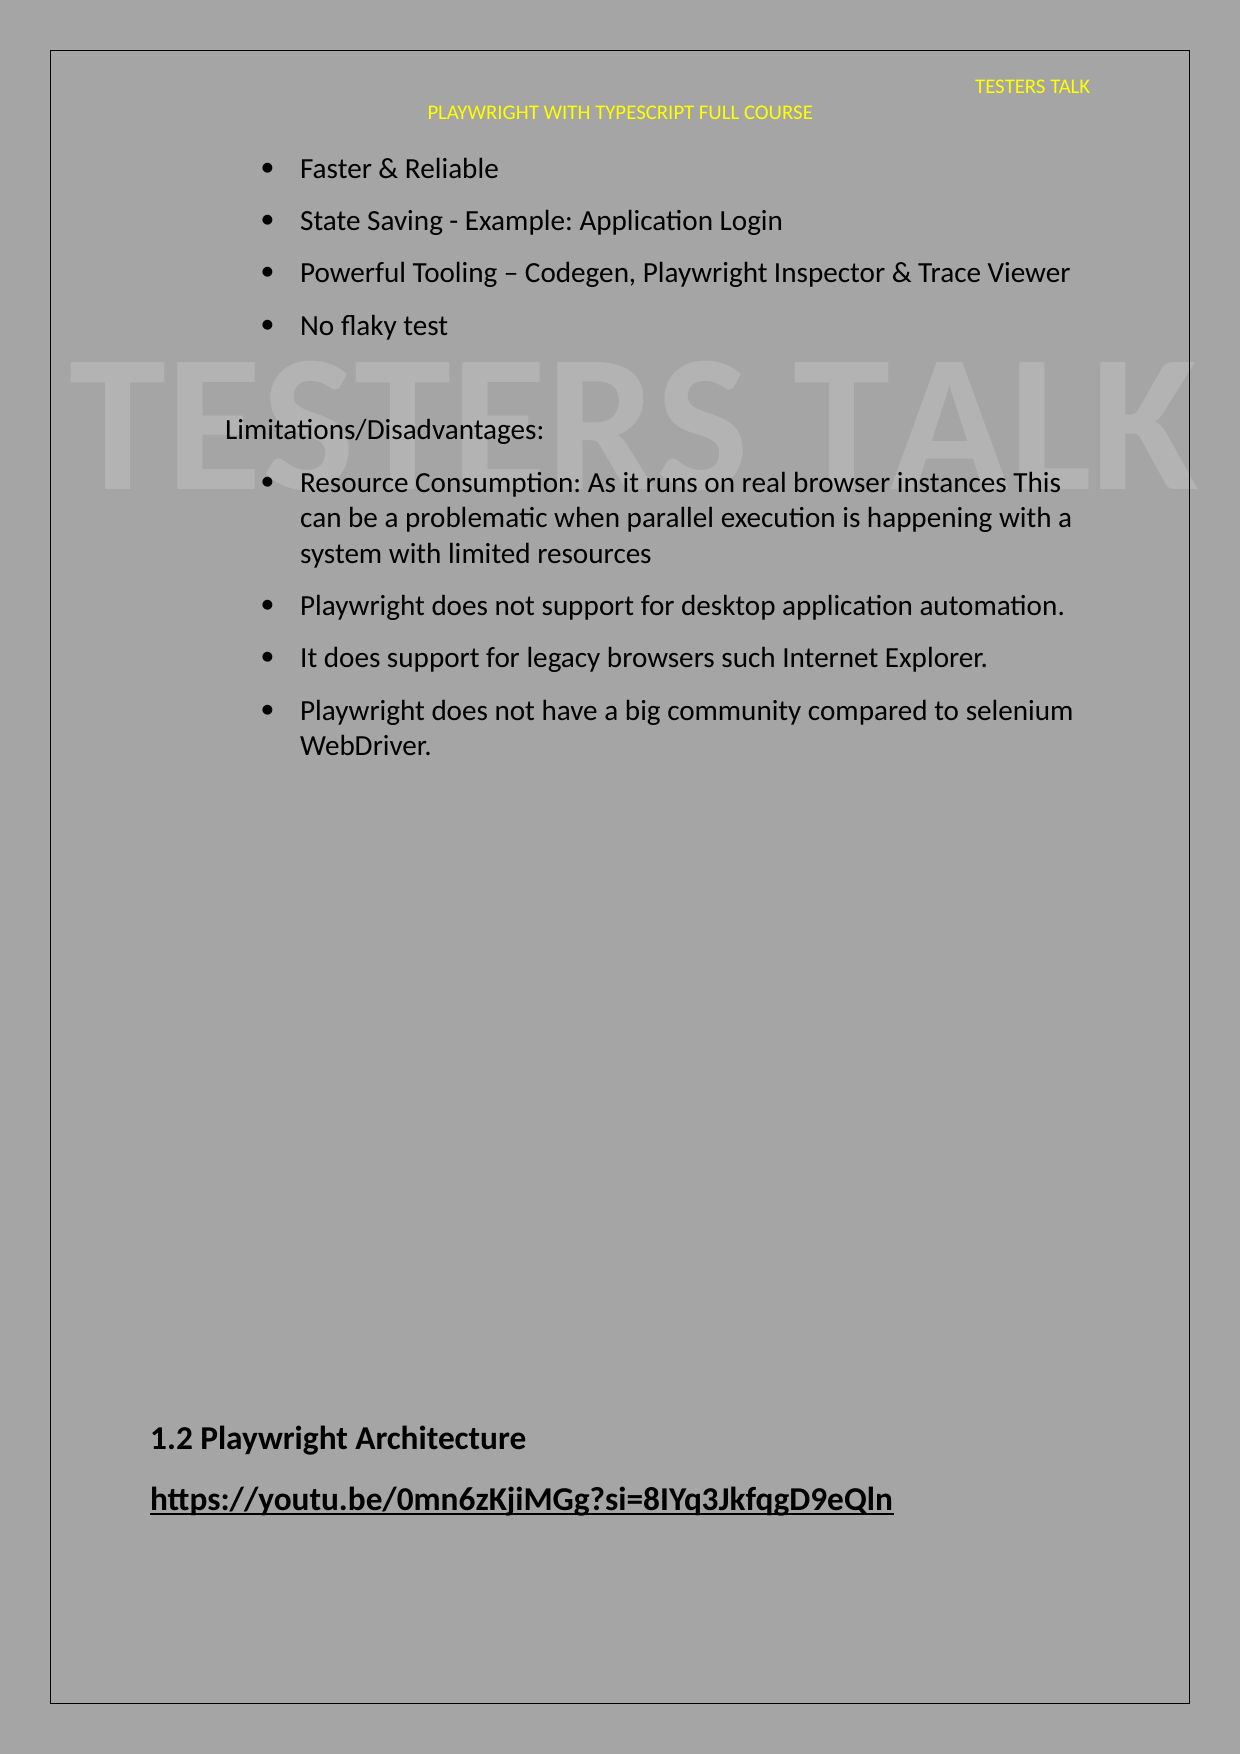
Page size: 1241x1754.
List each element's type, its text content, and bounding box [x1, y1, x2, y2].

list Powerful Tooling – Codegen, Playwright Inspector & Trace Viewer [262, 254, 1090, 290]
list No flaky test [262, 307, 1090, 342]
list Faster & Reliable [262, 150, 1090, 186]
list It does support for legacy browsers such Internet Explorer. [262, 639, 1090, 675]
list Resource Consumption: As it runs on real browser instances This can be a problematic when parallel execution is happening with a system with limited resources [262, 464, 1090, 571]
text 1.2 Playwright Architecture [150, 1417, 1090, 1458]
list State Saving - Example: Application Login [262, 202, 1090, 238]
list Playwright does not have a big community compared to selenium WebDriver. [262, 692, 1090, 763]
text Limitations/Disadvantages: [150, 411, 1090, 447]
list Playwright does not support for desktop application automation. [262, 587, 1090, 623]
text https://youtu.be/0mn6zKjiMGg?si=8IYq3JkfqgD9eQln [150, 1478, 1090, 1518]
